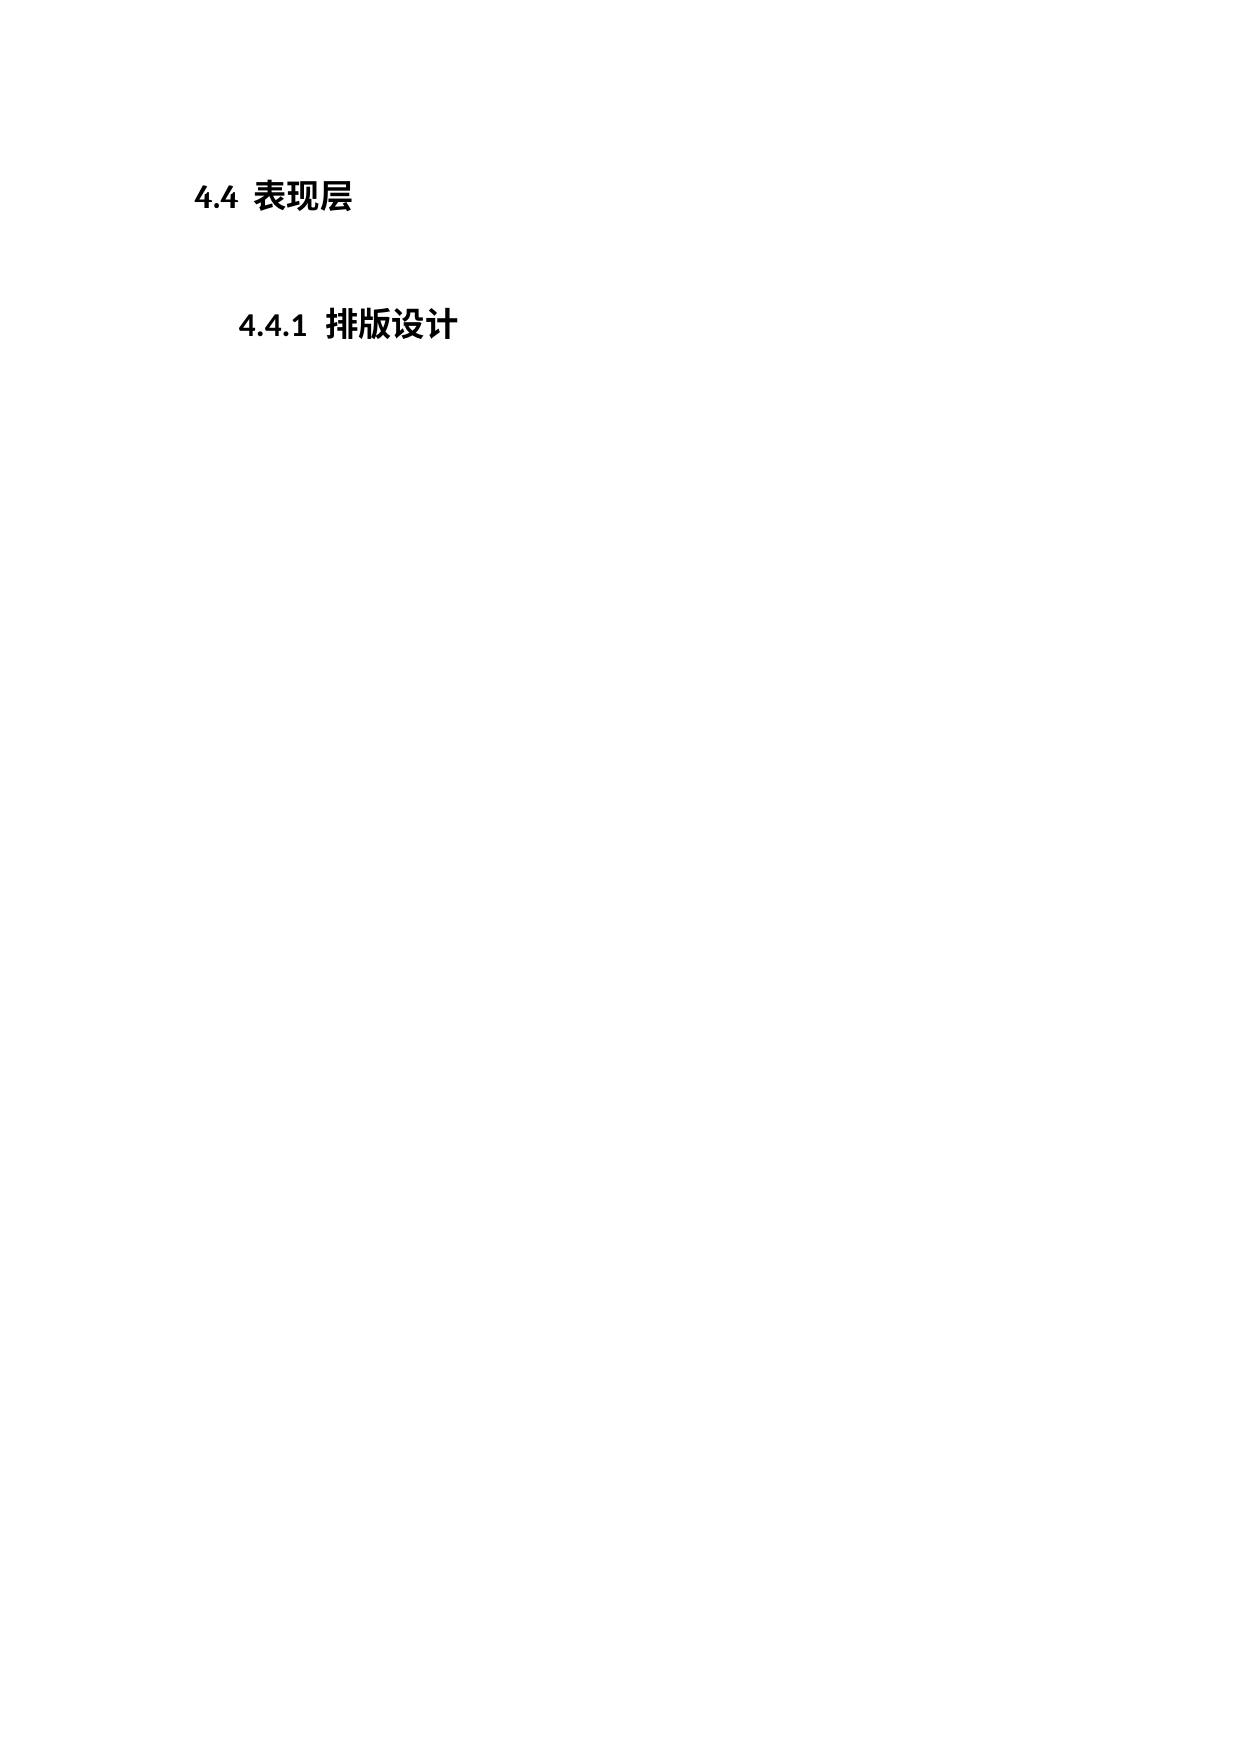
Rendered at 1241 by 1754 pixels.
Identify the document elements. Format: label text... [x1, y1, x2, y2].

subtitle 表现层 [194, 162, 1090, 227]
subtitle 排版设计 [239, 289, 1090, 354]
